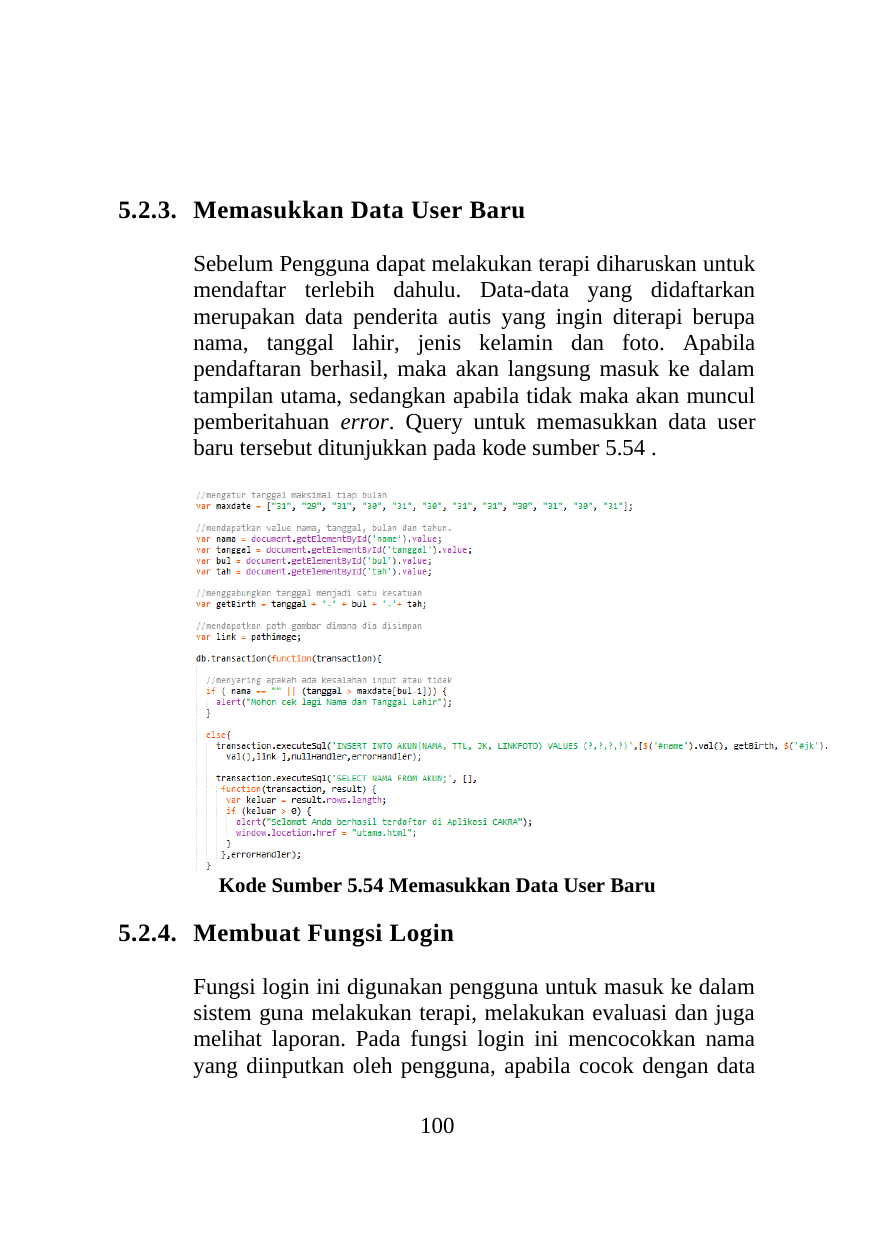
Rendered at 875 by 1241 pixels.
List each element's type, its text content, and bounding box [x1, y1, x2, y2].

picture [193, 487, 832, 873]
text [193, 973, 756, 1078]
subtitle Membuat Fungsi Login [118, 918, 756, 946]
subtitle Memasukkan Data User Baru [118, 195, 756, 224]
text Sebelum Pengguna dapat melakukan terapi diharuskan untuk mendaftar terlebih dahulu. Data-data yang didaftarkan merupakan data penderita autis yang ingin diterapi berupa nama, tanggal lahir, jenis kelamin dan foto. Apabila pendaftaran berhasil, maka akan langsung masuk ke dalam tampilan utama, sedangkan apabila tidak maka akan muncul pemberitahuan error. Query untuk memasukkan data user baru tersebut ditunjukkan pada kode sumber 5.54 . [193, 250, 756, 461]
text Kode Sumber 5.54 Memasukkan Data User Baru [118, 873, 756, 897]
